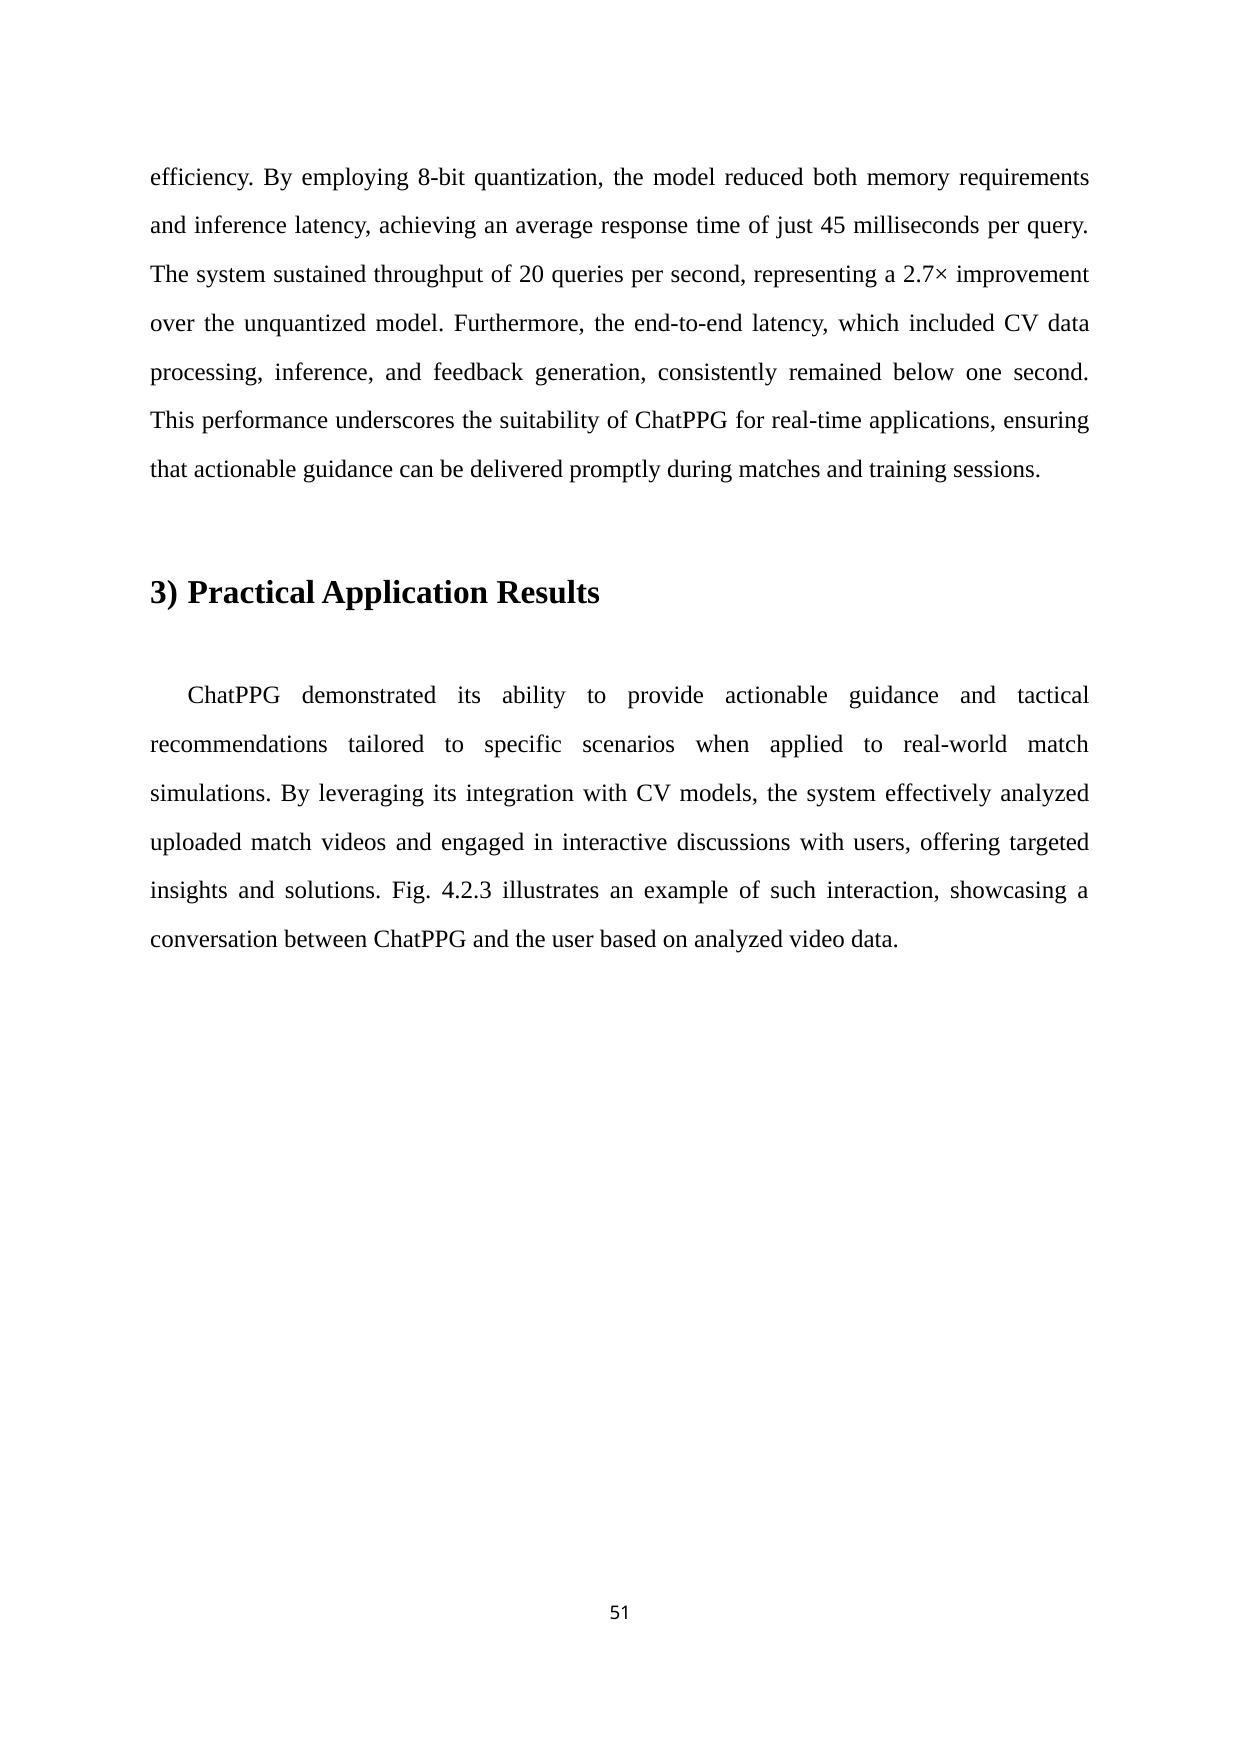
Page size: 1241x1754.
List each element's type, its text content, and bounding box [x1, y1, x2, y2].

subtitle Practical Application Results [150, 559, 1090, 624]
text ChatPPG demonstrated its ability to provide actionable guidance and tactical recommendations tailored to specific scenarios when applied to real-world match simulations. By leveraging its integration with CV models, the system effectively analyzed uploaded match videos and engaged in interactive discussions with users, offering targeted insights and solutions. Fig. 4.2.3 illustrates an example of such interaction, showcasing a conversation between ChatPPG and the user based on analyzed video data. [150, 679, 1090, 955]
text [150, 160, 1090, 485]
